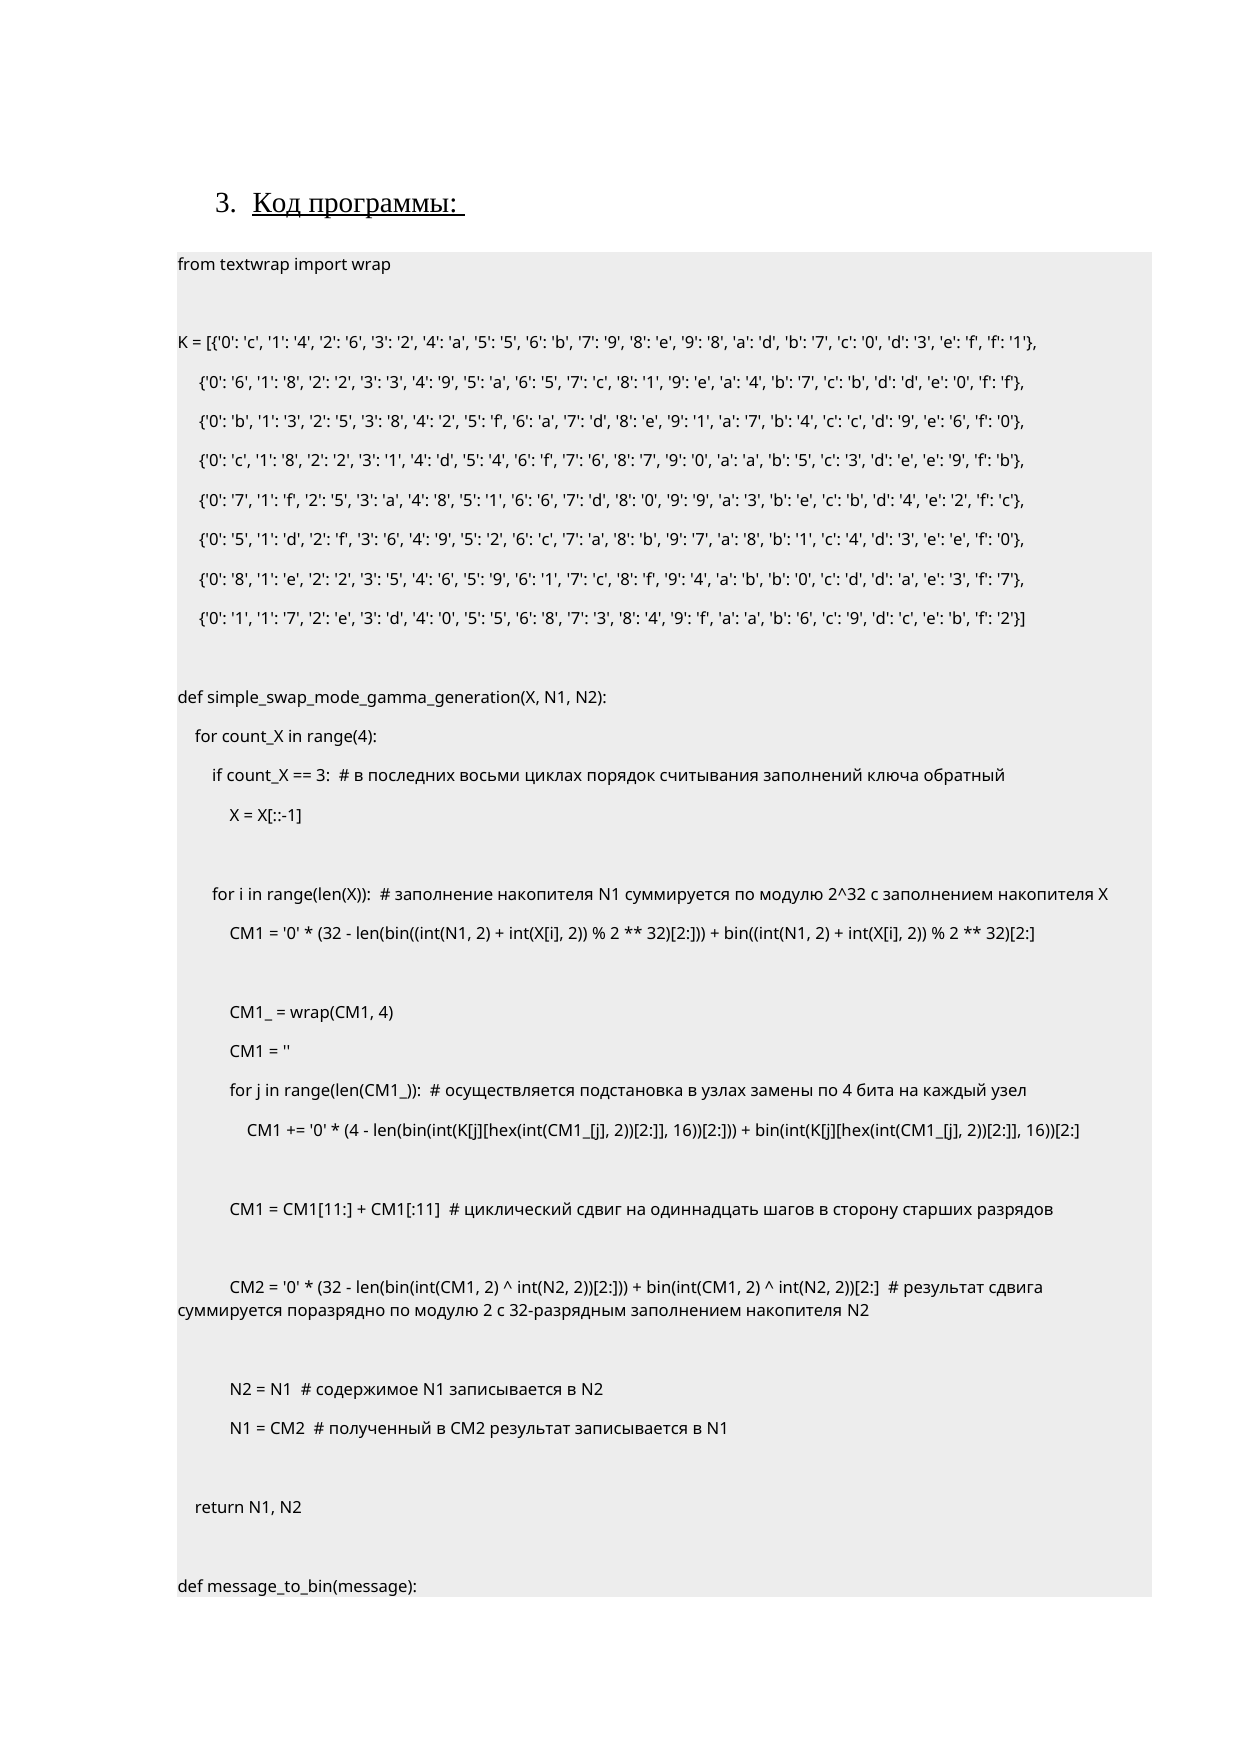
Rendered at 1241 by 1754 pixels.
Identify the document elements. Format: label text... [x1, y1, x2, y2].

text {'0': '8', '1': 'e', '2': '2', '3': '5', '4': '6', '5': '9', '6': '1', '7': 'c', '8': 'f', '9': '4', 'a': 'b', 'b': '0', 'c': 'd', 'd': 'a', 'e': '3', 'f': '7'}, [177, 567, 1152, 590]
text N1 = CM2 # полученный в СМ2 результат записывается в N1 [177, 1417, 1152, 1439]
text K = [{'0': 'c', '1': '4', '2': '6', '3': '2', '4': 'a', '5': '5', '6': 'b', '7': '9', '8': 'e', '9': '8', 'a': 'd', 'b': '7', 'c': '0', 'd': '3', 'e': 'f', 'f': '1'}, [177, 331, 1152, 353]
text {'0': 'c', '1': '8', '2': '2', '3': '1', '4': 'd', '5': '4', '6': 'f', '7': '6', '8': '7', '9': '0', 'a': 'a', 'b': '5', 'c': '3', 'd': 'e', 'e': '9', 'f': 'b'}, [177, 449, 1152, 472]
text def simple_swap_mode_gamma_generation(X, N1, N2): [177, 685, 1152, 708]
text CM1 = '0' * (32 - len(bin((int(N1, 2) + int(X[i], 2)) % 2 ** 32)[2:])) + bin((int(N1, 2) + int(X[i], 2)) % 2 ** 32)[2:] [177, 921, 1152, 944]
text CM1_ = wrap(CM1, 4) [177, 1000, 1152, 1023]
text CM1 += '0' * (4 - len(bin(int(K[j][hex(int(CM1_[j], 2))[2:]], 16))[2:])) + bin(int(K[j][hex(int(CM1_[j], 2))[2:]], 16))[2:] [177, 1118, 1152, 1141]
text from textwrap import wrap [177, 252, 1152, 275]
text {'0': '7', '1': 'f', '2': '5', '3': 'a', '4': '8', '5': '1', '6': '6', '7': 'd', '8': '0', '9': '9', 'a': '3', 'b': 'e', 'c': 'b', 'd': '4', 'e': '2', 'f': 'c'}, [177, 488, 1152, 511]
text {'0': '1', '1': '7', '2': 'e', '3': 'd', '4': '0', '5': '5', '6': '8', '7': '3', '8': '4', '9': 'f', 'a': 'a', 'b': '6', 'c': '9', 'd': 'c', 'e': 'b', 'f': '2'}] [177, 606, 1152, 629]
list Код программы: [215, 185, 1152, 219]
text {'0': 'b', '1': '3', '2': '5', '3': '8', '4': '2', '5': 'f', '6': 'a', '7': 'd', '8': 'e', '9': '1', 'a': '7', 'b': '4', 'c': 'c', 'd': '9', 'e': '6', 'f': '0'}, [177, 409, 1152, 432]
text if count_X == 3: # в последних восьми циклах порядок считывания заполнений ключа обратный [177, 764, 1152, 787]
text X = X[::-1] [177, 803, 1152, 826]
text CM1 = CM1[11:] + CM1[:11] # циклический сдвиг на одиннадцать шагов в сторону старших разрядов [177, 1197, 1152, 1220]
text for j in range(len(CM1_)): # осуществляется подстановка в узлах замены по 4 бита на каждый узел [177, 1079, 1152, 1102]
text {'0': '5', '1': 'd', '2': 'f', '3': '6', '4': '9', '5': '2', '6': 'c', '7': 'a', '8': 'b', '9': '7', 'a': '8', 'b': '1', 'c': '4', 'd': '3', 'e': 'e', 'f': '0'}, [177, 528, 1152, 550]
text def message_to_bin(message): [177, 1574, 1152, 1597]
text for i in range(len(X)): # заполнение накопителя N1 суммируется по модулю 2^32 с заполнением накопителя X [177, 882, 1152, 905]
text CM2 = '0' * (32 - len(bin(int(CM1, 2) ^ int(N2, 2))[2:])) + bin(int(CM1, 2) ^ int(N2, 2))[2:] # результат сдвига суммируется поразрядно по модулю 2 с 32-разрядным заполнением накопителя N2 [177, 1276, 1152, 1321]
text for count_X in range(4): [177, 724, 1152, 747]
text N2 = N1 # содержимое N1 записывается в N2 [177, 1377, 1152, 1400]
text {'0': '6', '1': '8', '2': '2', '3': '3', '4': '9', '5': 'a', '6': '5', '7': 'c', '8': '1', '9': 'e', 'a': '4', 'b': '7', 'c': 'b', 'd': 'd', 'e': '0', 'f': 'f'}, [177, 370, 1152, 393]
text return N1, N2 [177, 1495, 1152, 1518]
text CM1 = '' [177, 1039, 1152, 1062]
